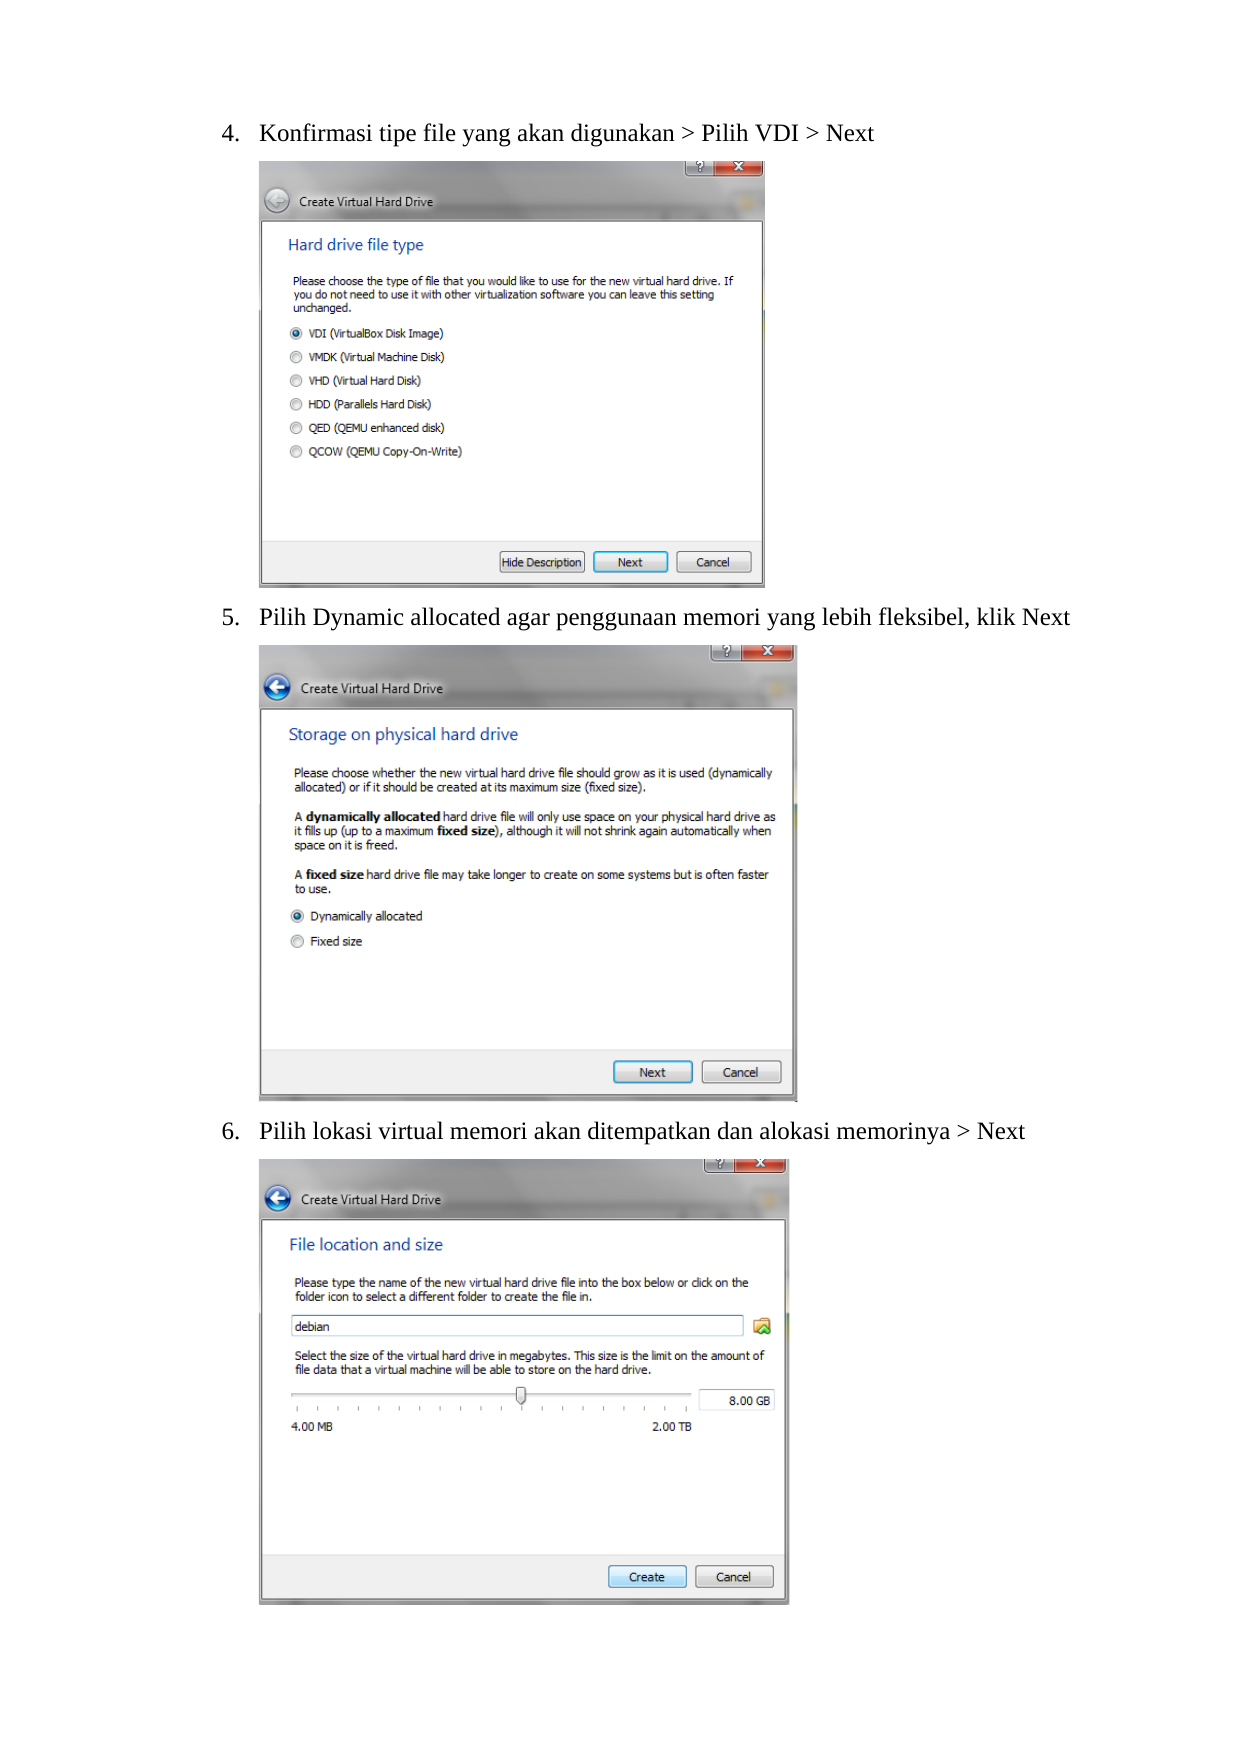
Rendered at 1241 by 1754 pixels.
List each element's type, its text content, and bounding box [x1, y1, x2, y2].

picture [258, 161, 765, 588]
picture [258, 1159, 790, 1605]
list Konfirmasi tipe file yang akan digunakan > Pilih VDI > Next [221, 118, 1122, 147]
picture [258, 645, 798, 1102]
list Pilih Dynamic allocated agar penggunaan memori yang lebih fleksibel, klik Next [221, 602, 1122, 631]
list Pilih lokasi virtual memori akan ditempatkan dan alokasi memorinya > Next [221, 1116, 1122, 1145]
